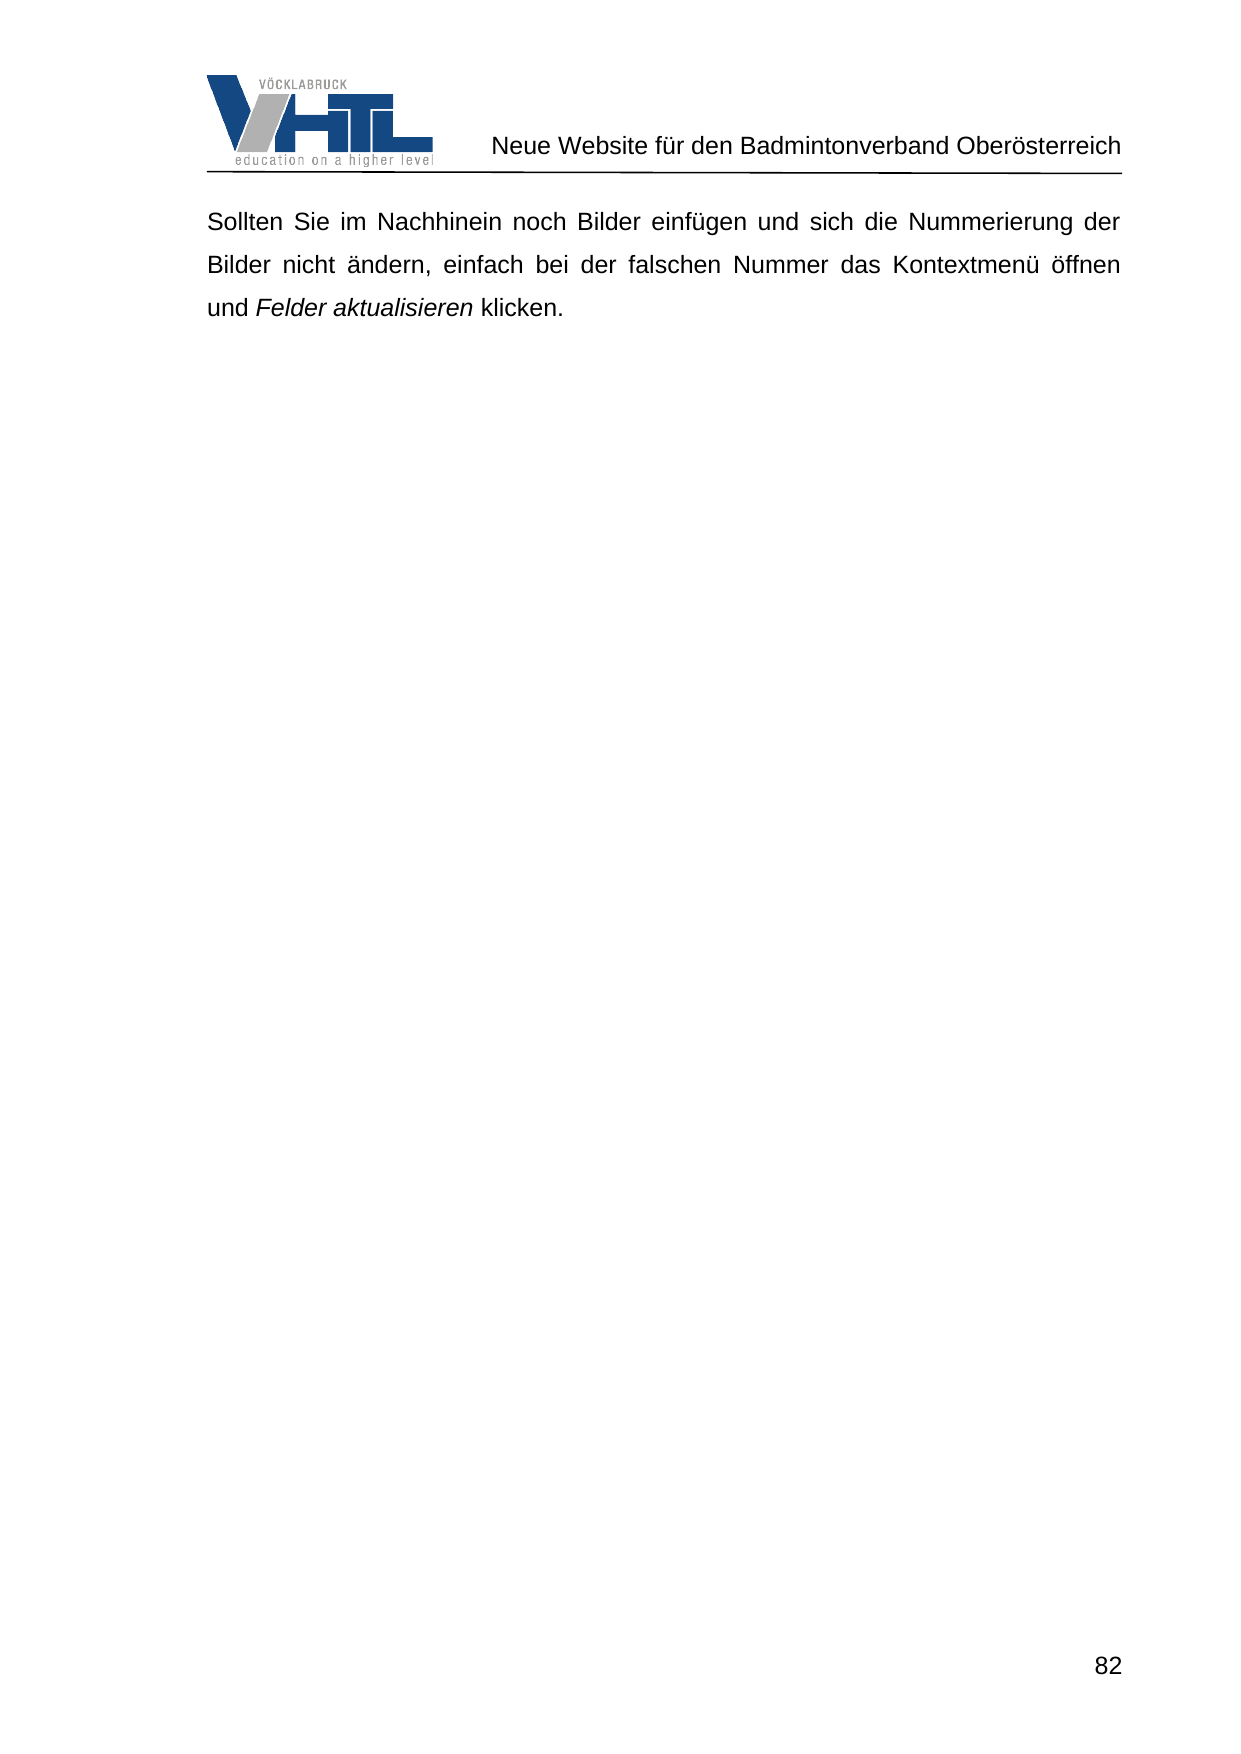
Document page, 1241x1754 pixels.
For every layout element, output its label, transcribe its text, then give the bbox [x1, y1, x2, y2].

text Sollten Sie im Nachhinein noch Bilder einfügen und sich die Nummerierung der Bilder nicht ändern, einfach bei der falschen Nummer das Kontextmenü öffnen und Felder aktualisieren klicken. [207, 207, 1122, 322]
picture [206, 75, 433, 167]
